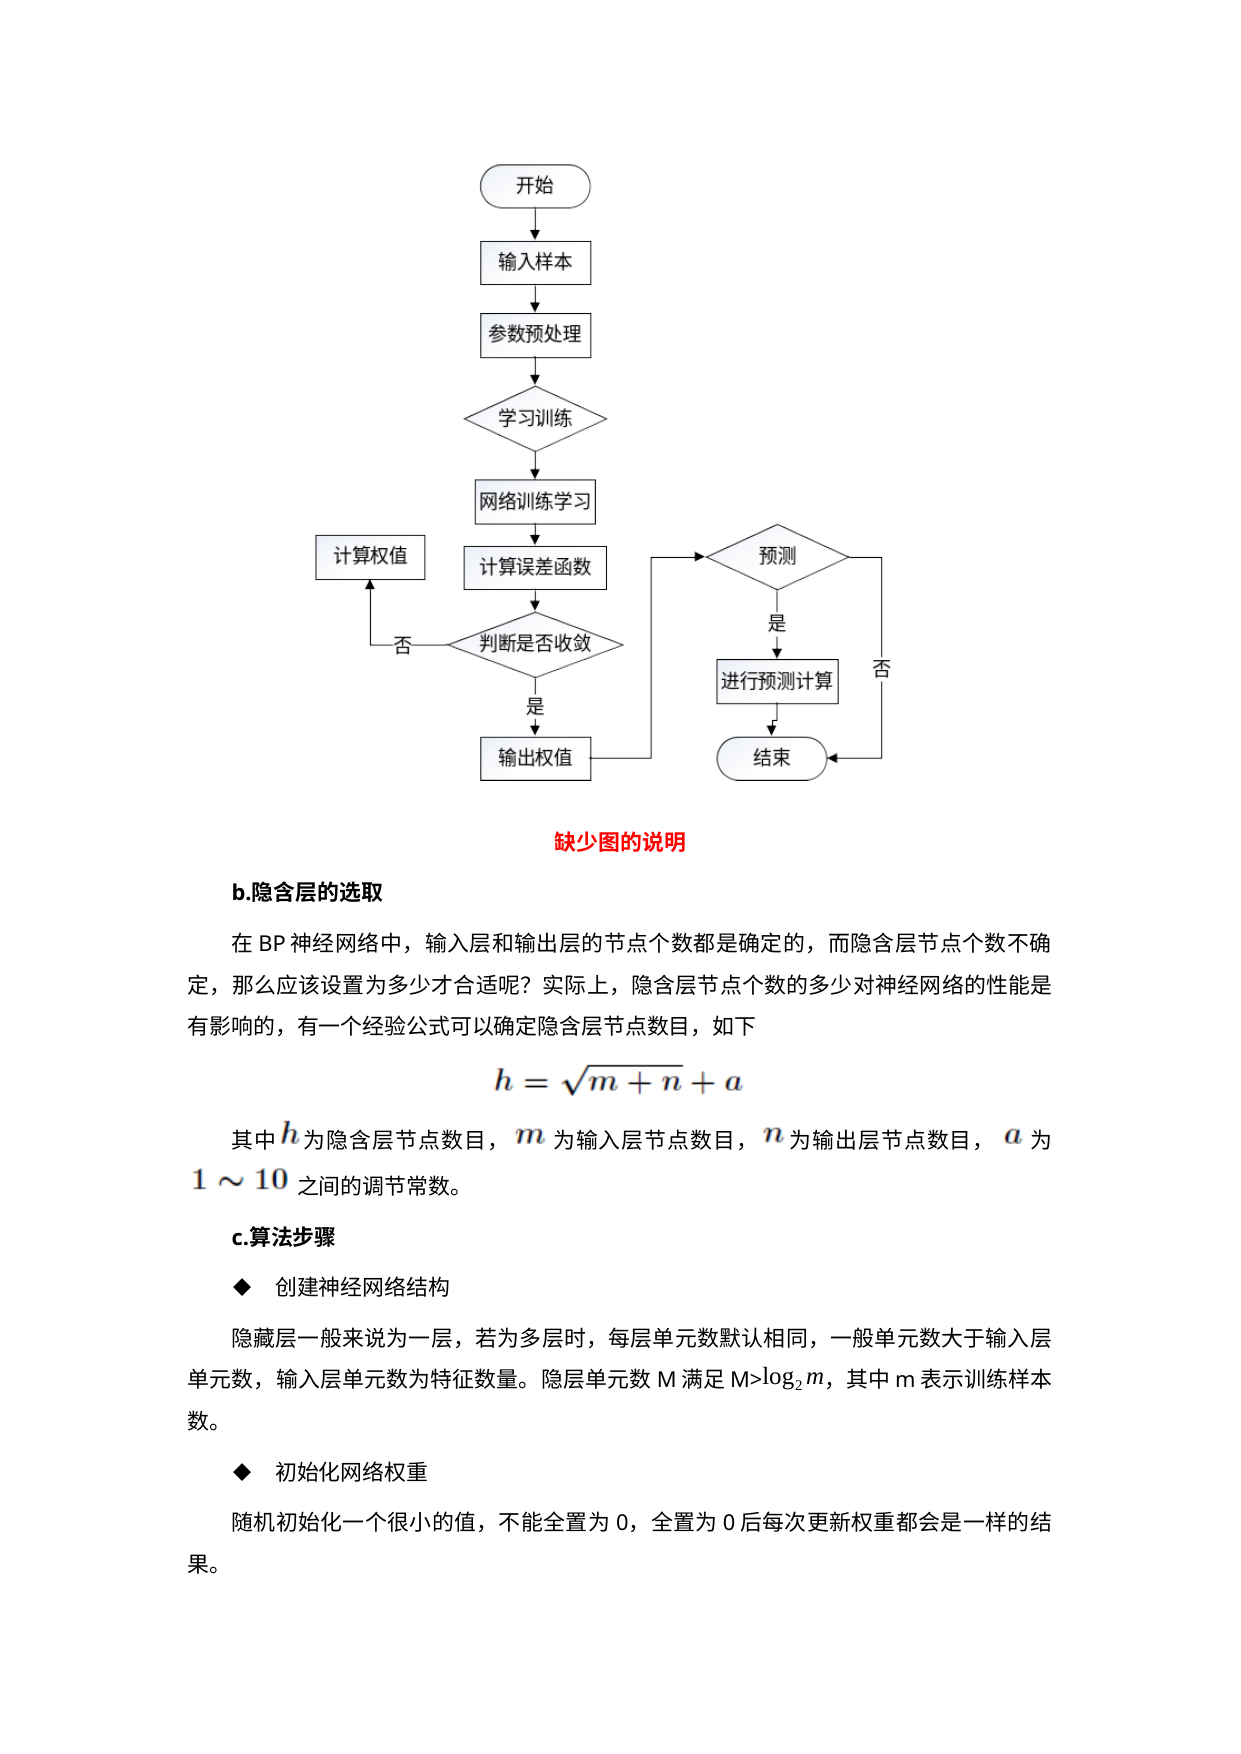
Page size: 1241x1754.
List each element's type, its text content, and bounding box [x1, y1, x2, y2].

text 其中为隐含层节点数目，为输入层节点数目，为输出层节点数目，为之间的调节常数。 [187, 1119, 1053, 1200]
picture [996, 1122, 1031, 1149]
text 缺少图的说明 [187, 824, 1053, 856]
text 在BP神经网络中，输入层和输出层的节点个数都是确定的，而隐含层节点个数不确定，那么应该设置为多少才合适呢？实际上，隐含层节点个数的多少对神经网络的性能是有影响的，有一个经验公式可以确定隐含层节点数目，如下 [187, 926, 1053, 1040]
picture [759, 1120, 790, 1149]
list 创建神经网络结构 [231, 1270, 1053, 1302]
picture [187, 1164, 297, 1194]
picture [277, 1118, 304, 1149]
picture [510, 1122, 553, 1149]
text c.算法步骤 [187, 1219, 1053, 1251]
text 隐藏层一般来说为一层，若为多层时，每层单元数默认相同，一般单元数大于输入层单元数，输入层单元数为特征数量。隐层单元数M满足M>，其中m表示训练样本数。 [187, 1321, 1053, 1435]
list 初始化网络权重 [231, 1454, 1053, 1486]
picture [484, 1059, 757, 1102]
text 随机初始化一个很小的值，不能全置为0，全置为0后每次更新权重都会是一样的结果。 [187, 1505, 1053, 1578]
text b.隐含层的选取 [187, 875, 1053, 907]
